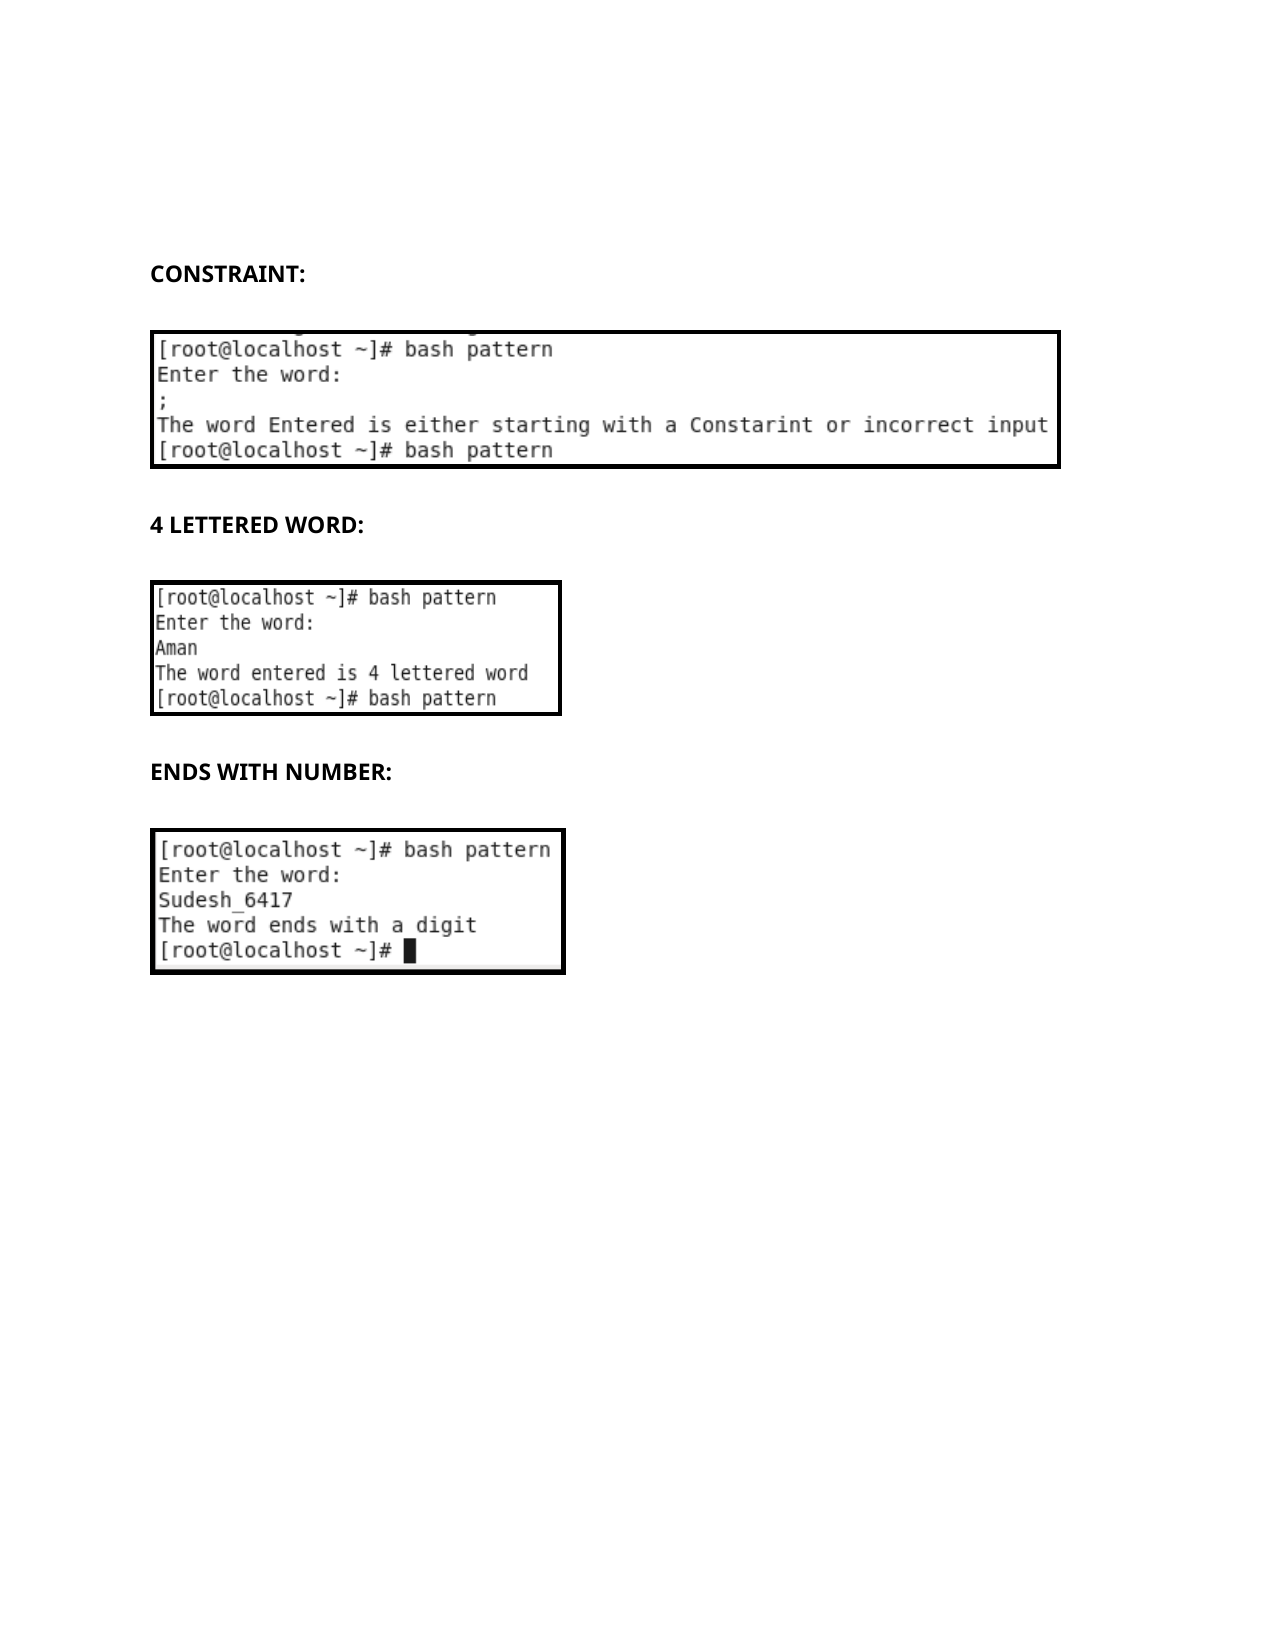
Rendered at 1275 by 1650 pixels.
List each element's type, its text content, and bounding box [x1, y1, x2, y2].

picture [154, 832, 561, 971]
text 4 LETTERED WORD: [150, 508, 1125, 540]
picture [154, 585, 558, 712]
text ENDS WITH NUMBER: [150, 756, 1125, 787]
text CONSTRAINT: [150, 258, 1125, 289]
picture [154, 334, 1057, 464]
